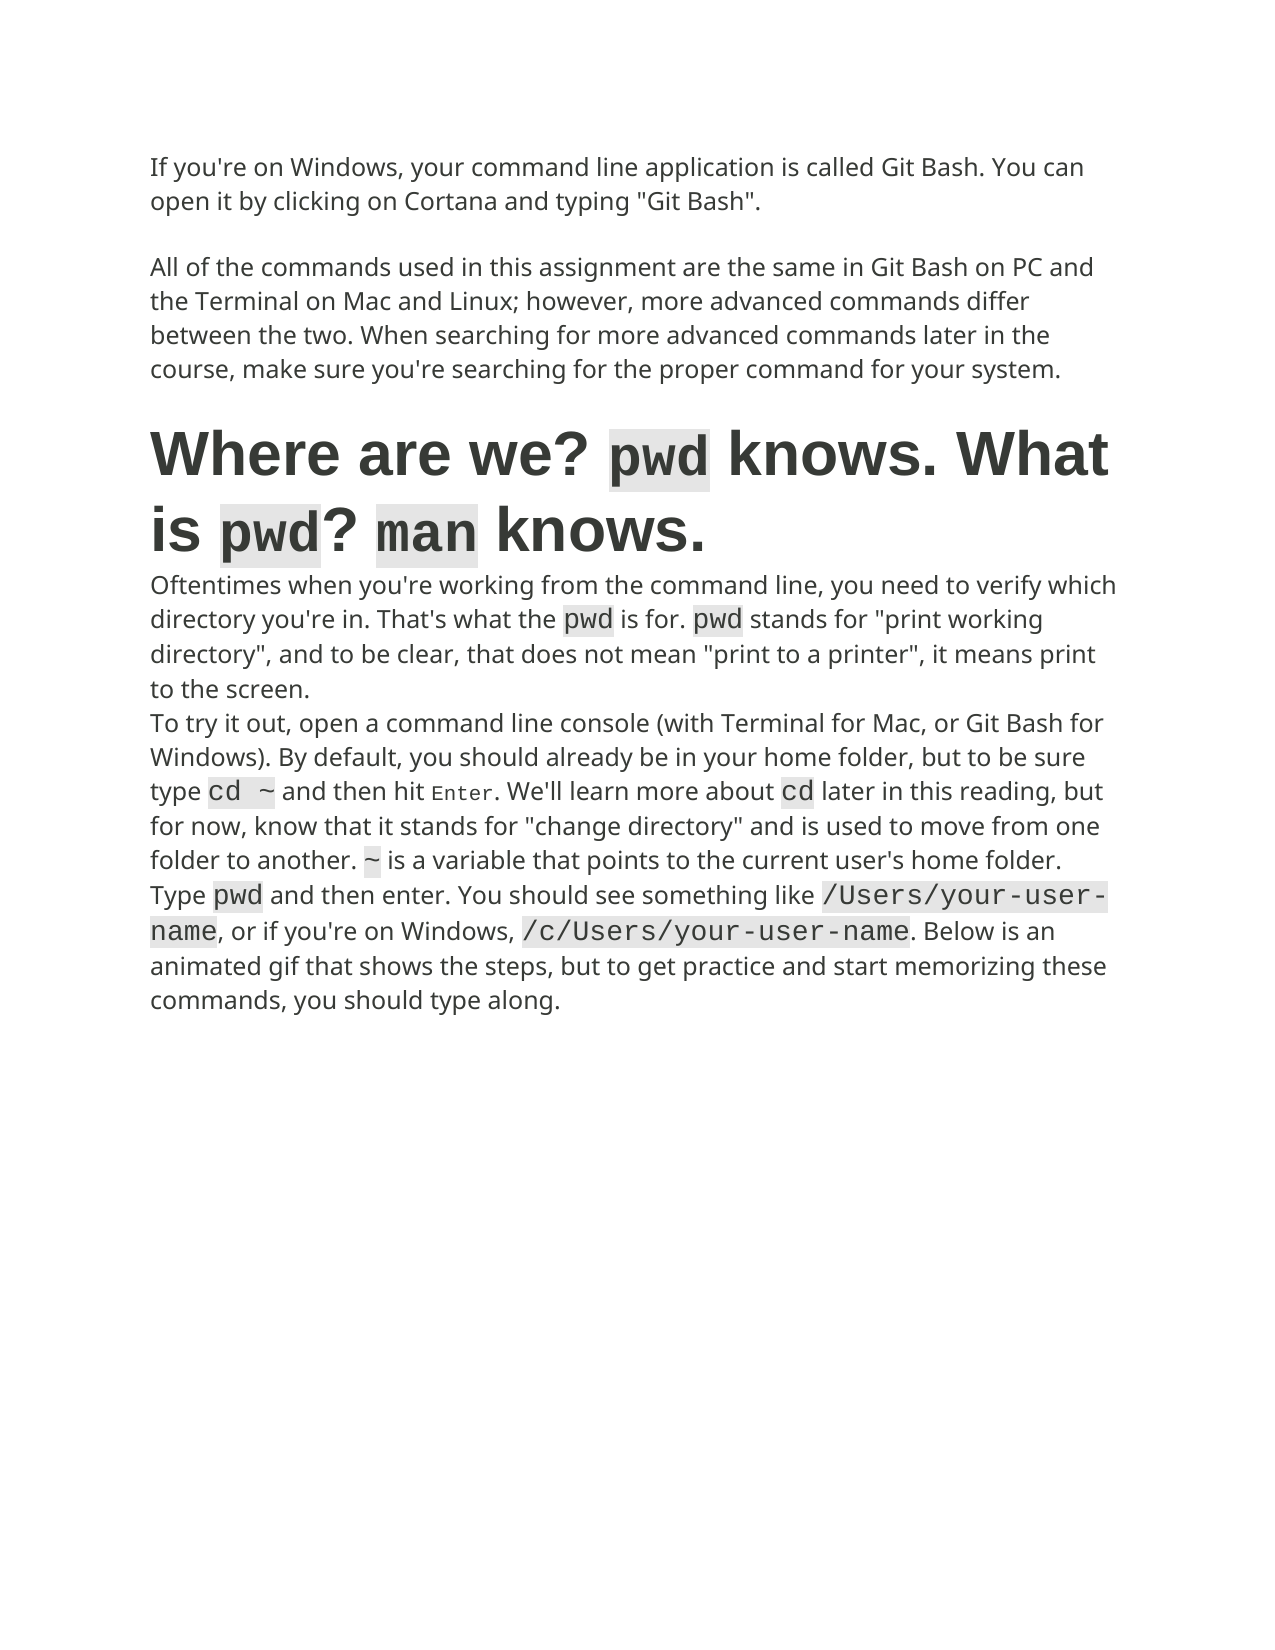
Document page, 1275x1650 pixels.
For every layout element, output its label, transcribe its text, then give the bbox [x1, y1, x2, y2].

text All of the commands used in this assignment are the same in Git Bash on PC and the Terminal on Mac and Linux; however, more advanced commands differ between the two. When searching for more advanced commands later in the course, make sure you're searching for the proper command for your system. [150, 249, 1125, 386]
text To try it out, open a command line console (with Terminal for Mac, or Git Bash for Windows). By default, you should already be in your home folder, but to be sure type cd ~ and then hit Enter. We'll learn more about cd later in this reading, but for now, know that it stands for "change directory" and is used to move from one folder to another. ~ is a variable that points to the current user's home folder. [150, 705, 1125, 878]
text If you're on Windows, your command line application is called Git Bash. You can open it by clicking on Cortana and typing "Git Bash". [150, 150, 1125, 218]
subtitle Where are we? pwd knows. What is pwd? man knows. [150, 417, 1125, 568]
text Type pwd and then enter. You should see something like /Users/your-user-name, or if you're on Windows, /c/Users/your-user-name. Below is an animated gif that shows the steps, but to get practice and start memorizing these commands, you should type along. [150, 878, 1125, 1016]
text Oftentimes when you're working from the command line, you need to verify which directory you're in. That's what the pwd is for. pwd stands for "print working directory", and to be clear, that does not mean "print to a printer", it means print to the screen. [150, 568, 1125, 705]
